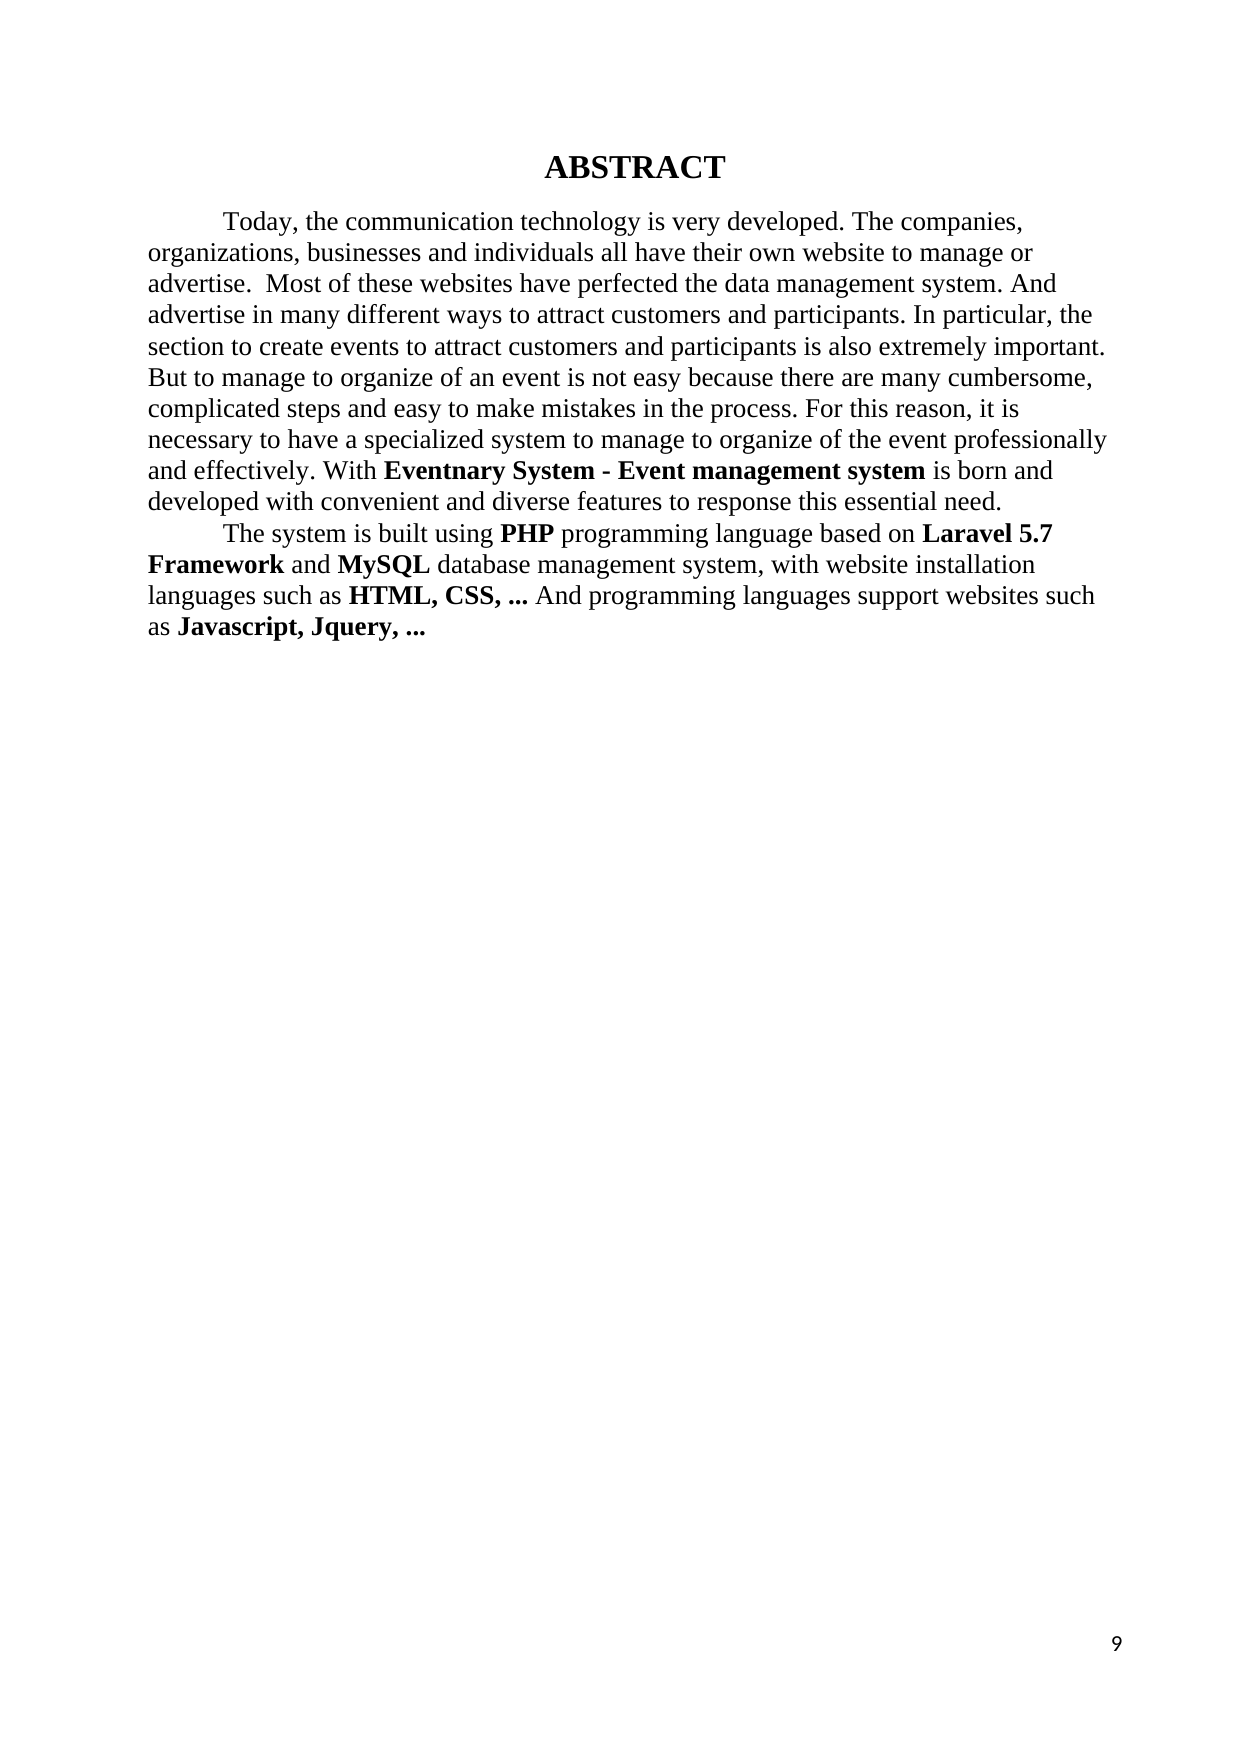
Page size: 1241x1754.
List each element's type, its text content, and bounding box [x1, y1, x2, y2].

text Today, the communication technology is very developed. The companies, organizations, businesses and individuals all have their own website to manage or advertise. Most of these websites have perfected the data management system. And advertise in many different ways to attract customers and participants. In particular, the section to create events to attract customers and participants is also extremely important. But to manage to organize of an event is not easy because there are many cumbersome, complicated steps and easy to make mistakes in the process. For this reason, it is necessary to have a specialized system to manage to organize of the event professionally and effectively. With Eventnary System - Event management system is born and developed with convenient and diverse features to response this essential need. [148, 205, 1122, 517]
subtitle ABSTRACT [148, 148, 1122, 186]
text The system is built using PHP programming language based on Laravel 5.7 Framework and MySQL database management system, with website installation languages such as HTML, CSS, ... And programming languages support websites such as Javascript, Jquery, ... [148, 517, 1122, 641]
